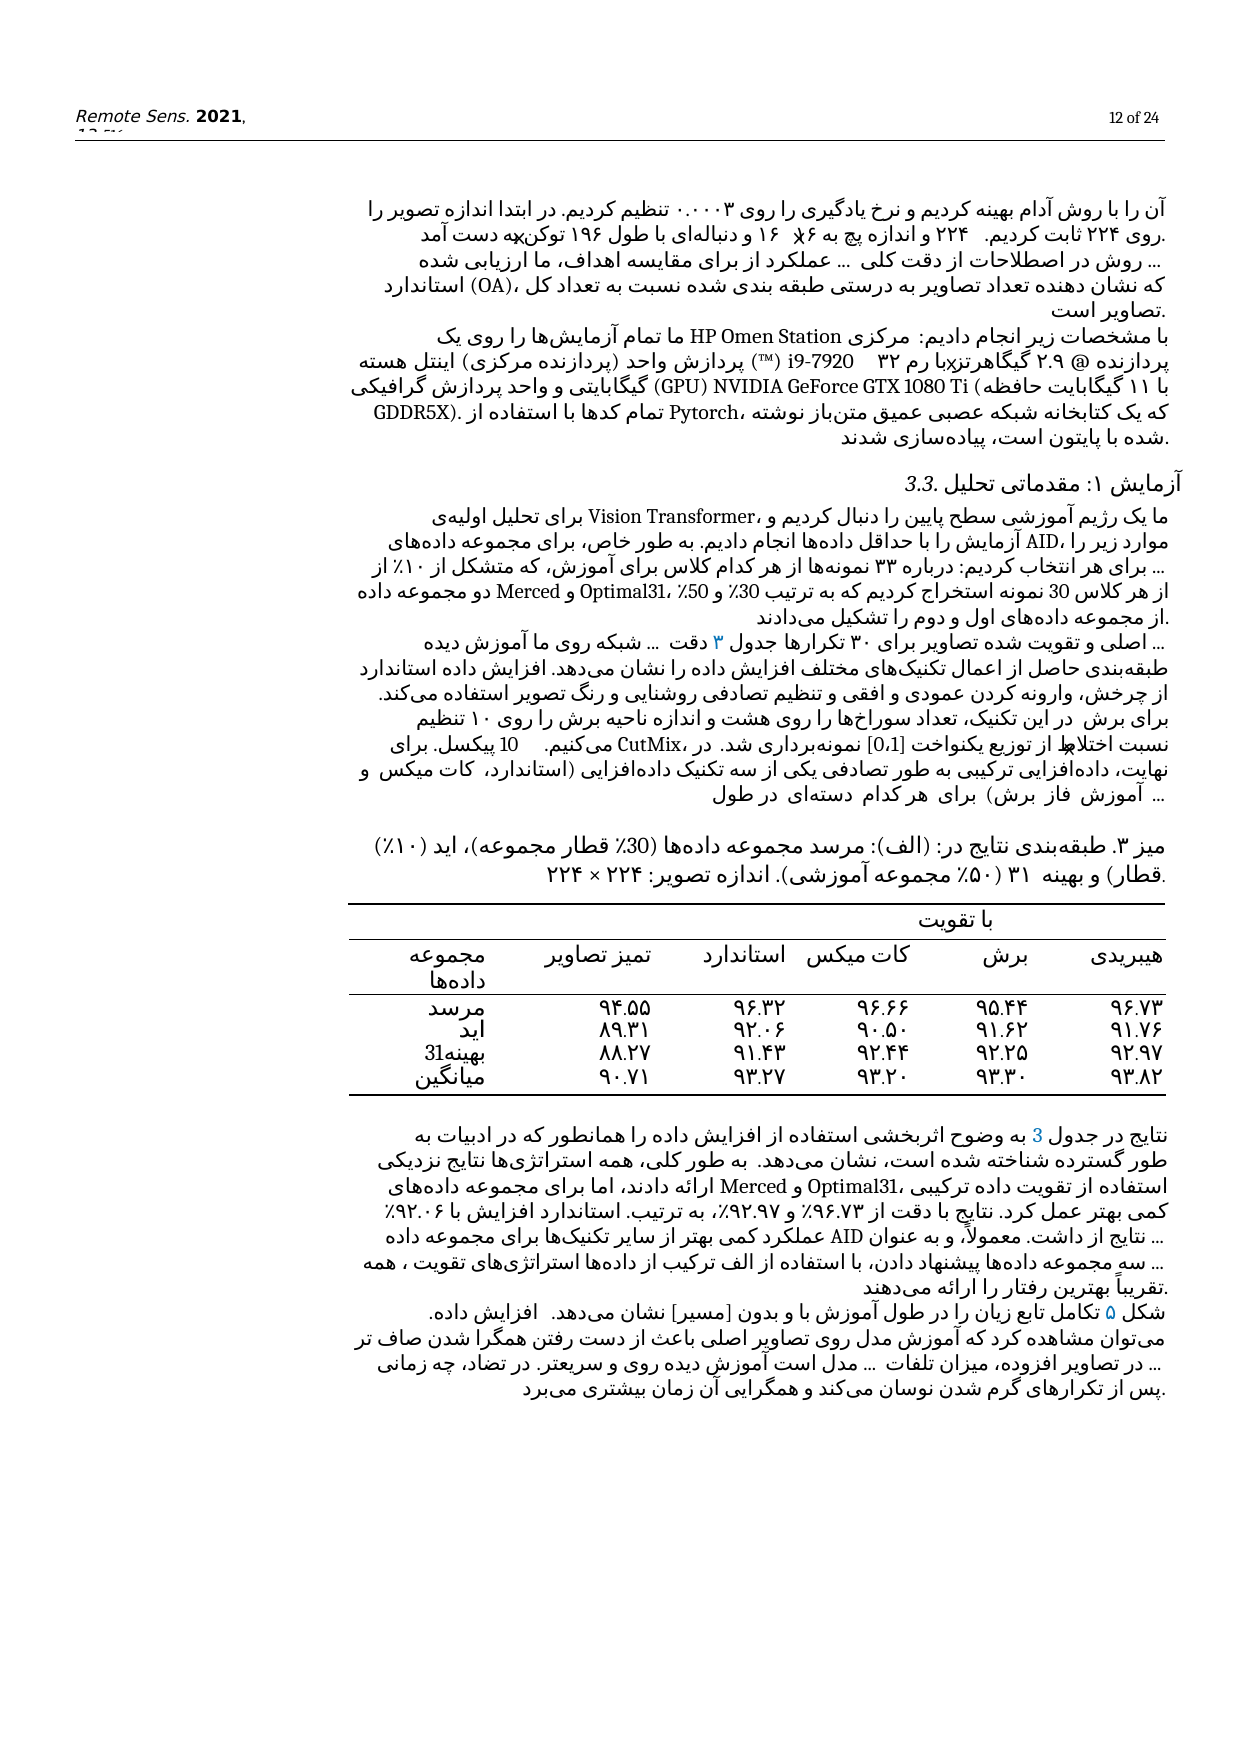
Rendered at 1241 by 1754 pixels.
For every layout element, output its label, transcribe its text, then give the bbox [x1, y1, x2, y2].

table_cell ۹۶.۳۲ [653, 995, 787, 1021]
table_cell ۹۶.۶۶ [787, 995, 910, 1021]
text برای تحلیل اولیه‌ی Vision Transformer، ما یک رژیم آموزشی سطح پایین را دنبال کردیم و آزمایش را با حداقل داده‌ها انجام دادیم. به طور خاص، برای مجموعه داده‌های AID، موارد زیر را انتخاب کردیم: درباره ۳۳ نمونه‌ها از هر کدام کلاس برای آموزش، که متشکل از ۱۰٪ از ‎‏ ... برای هر دو مجموعه داده Merced و Optimal31، از هر کلاس 30 نمونه استخراج کردیم که به ترتیب 30٪ و 50٪ از مجموعه داده‌های اول و دوم را تشکیل می‌دادند. [348, 504, 1169, 629]
table_cell ۹۲.۰۶ [653, 1021, 787, 1044]
table_cell ۹۳.۲۷ [653, 1067, 787, 1094]
text برای مقایسه اهداف، ما ارزیابی شده ‎‏ ... عملکرد از ‎‏ ... روش در اصطلاحات از دقت کلی استاندارد (OA)، که نشان دهنده تعداد تصاویر به درستی طبقه بندی شده نسبت به تعداد کل تصاویر است. [348, 248, 1166, 323]
table_cell ۹۳.۳۰ [910, 1067, 1033, 1094]
table_cell مرسد [349, 995, 486, 1021]
table_cell ۹۳.۲۰ [787, 1067, 910, 1094]
text با تقویت [59, 903, 993, 933]
table_cell ۸۹.۳۱ [486, 1021, 653, 1044]
table_cell اید [349, 1021, 486, 1044]
text آن را با روش آدام بهینه کردیم و نرخ یادگیری را روی ۰.۰۰۰۳ تنظیم کردیم. در ابتدا اندازه تصویر را روی ۲۲۴ ثابت کردیم. ۲۲۴ و اندازه پچ به ۱۶ ۱۶ و دنباله‌ای با طول ۱۹۶ توکن به دست آمد. [348, 198, 1166, 247]
text شکل ۵ تکامل تابع زیان را در طول آموزش با و بدون [مسیر] نشان می‌دهد. افزایش داده. می‌توان مشاهده کرد که آموزش مدل روی تصاویر اصلی باعث از دست رفتن همگرا شدن صاف تر و سریعتر. در تضاد، چه زمانی ‎‏ ... مدل است آموزش دیده روی ‎‏ ... در تصاویر افزوده، میزان تلفات پس از تکرارهای گرم شدن نوسان می‌کند و همگرایی آن زمان بیشتری می‌برد. [348, 1301, 1166, 1401]
table_cell میانگین [349, 1067, 486, 1094]
table_header تمیز تصاویر [486, 940, 653, 994]
text ما تمام آزمایش‌ها را روی یک HP Omen Station با مشخصات زیر انجام دادیم: مرکزی پردازش واحد (پردازنده مرکزی) اینتل هسته (™) i9-7920 پردازنده @ ۲.۹ گیگاهرتز با رم ۳۲ گیگابایتی و واحد پردازش گرافیکی (GPU) NVIDIA GeForce GTX 1080 Ti (با ۱۱ گیگابایت حافظه GDDR5X). تمام کدها با استفاده از Pytorch، که یک کتابخانه شبکه عصبی عمیق متن‌باز نوشته شده با پایتون است، پیاده‌سازی شدند. [348, 324, 1169, 449]
table_header هیبریدی [1033, 940, 1166, 994]
table_cell ۹۱.۶۲ [910, 1021, 1033, 1044]
table_cell ۹۱.۷۶ [1033, 1021, 1166, 1044]
table_cell ۹۲.۴۴ [787, 1044, 910, 1067]
list آزمایش ۱: مقدماتی تحلیل [348, 469, 1181, 498]
table_cell ۹۲.۲۵ [910, 1044, 1033, 1067]
table_header مجموعه داده‌ها [349, 940, 486, 994]
text میز ۳. طبقه‌بندی نتایج در: (الف): مرسد مجموعه داده‌ها (30٪ قطار مجموعه)، اید (۱۰٪) قطار) و بهینه ۳۱ (۵۰٪ مجموعه آموزشی). اندازه تصویر: ۲۲۴ × ۲۲۴. [348, 833, 1165, 888]
table_header برش [910, 940, 1033, 994]
table_cell ۹۲.۹۷ [1033, 1044, 1166, 1067]
text ما آموزش دیده ‎‏ ... شبکه روی ‎‏ ... اصلی و تقویت شده تصاویر برای ۳۰ تکرارها جدول ۳ دقت طبقه‌بندی حاصل از اعمال تکنیک‌های مختلف افزایش داده را نشان می‌دهد. افزایش داده استاندارد از چرخش، وارونه کردن عمودی و افقی و تنظیم تصادفی روشنایی و رنگ تصویر استفاده می‌کند. برای برش در این تکنیک، تعداد سوراخ‌ها را روی هشت و اندازه ناحیه برش را روی ۱۰ تنظیم می‌کنیم. 10 پیکسل. برای CutMix، نسبت اختلاط از توزیع یکنواخت [0،1] نمونه‌برداری شد. در نهایت، داده‌افزایی ترکیبی به طور تصادفی یکی از سه تکنیک داده‌افزایی (استاندارد، کات میکس و برش) برای هر کدام دسته‌ای در طول ‎‏ ... آموزش فاز [348, 631, 1169, 807]
table_cell ۹۰.۷۱ [486, 1067, 653, 1094]
table_cell ۹۱.۴۳ [653, 1044, 787, 1067]
table_cell بهینه31 [349, 1044, 486, 1067]
table_cell ۹۶.۷۳ [1033, 995, 1166, 1021]
table_header استاندارد [653, 940, 787, 994]
table_cell ۹۳.۸۲ [1033, 1067, 1166, 1094]
text نتایج در جدول 3 به وضوح اثربخشی استفاده از افزایش داده را همانطور که در ادبیات به طور گسترده شناخته شده است، نشان می‌دهد. به طور کلی، همه استراتژی‌ها نتایج نزدیکی ارائه دادند، اما برای مجموعه داده‌های Merced و Optimal31، استفاده از تقویت داده ترکیبی کمی بهتر عمل کرد. نتایج با دقت از ۹۶.۷۳٪ و ۹۲.۹۷٪، به ترتیب. استاندارد افزایش با ۹۲.۰۶٪ عملکرد کمی بهتر از سایر تکنیک‌ها برای مجموعه داده AID داشت. معمولاً، و به عنوان ‎‏ ... نتایج از همه ‎‏ ... سه مجموعه داده‌ها پیشنهاد دادن، با استفاده از الف ترکیب از داده‌ها استراتژی‌های تقویت ، تقریباً بهترین رفتار را ارائه می‌دهند. [347, 1124, 1168, 1299]
table_cell ۹۴.۵۵ [486, 995, 653, 1021]
table_cell ۹۰.۵۰ [787, 1021, 910, 1044]
table_cell ۹۵.۴۴ [910, 995, 1033, 1021]
table_header کات میکس [787, 940, 910, 994]
table_cell ۸۸.۲۷ [486, 1044, 653, 1067]
